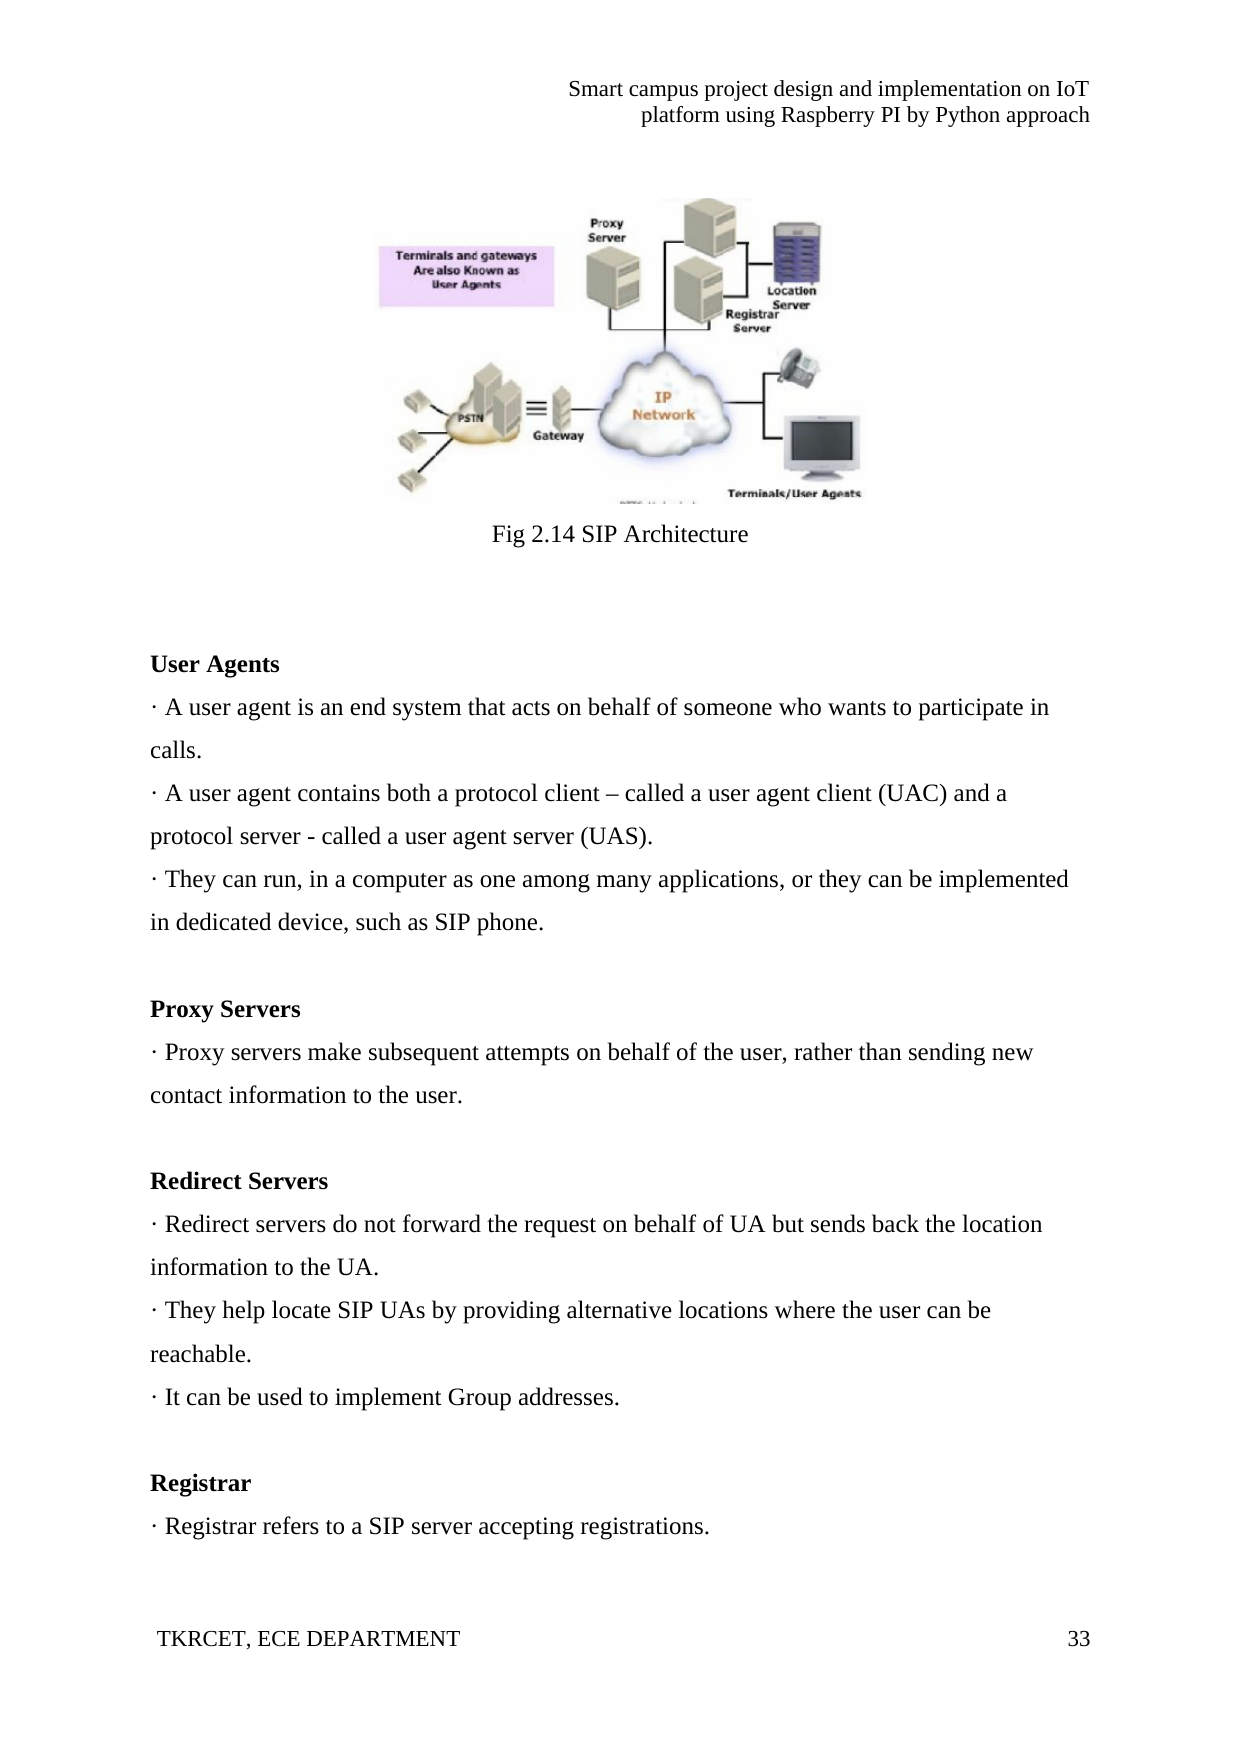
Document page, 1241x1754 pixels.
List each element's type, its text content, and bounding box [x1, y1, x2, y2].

text · They can run, in a computer as one among many applications, or they can be implemented in dedicated device, such as SIP phone. [150, 864, 1090, 936]
text Redirect Servers [150, 1166, 1090, 1195]
text · Proxy servers make subsequent attempts on behalf of the user, rather than sending new contact information to the user. [150, 1037, 1090, 1109]
text · It can be used to implement Group addresses. [150, 1382, 1090, 1411]
picture [372, 197, 868, 505]
text Fig 2.14 SIP Architecture [150, 519, 1090, 548]
text · A user agent is an end system that acts on behalf of someone who wants to participate in calls. [150, 692, 1090, 764]
text information to the UA. [150, 1252, 1090, 1281]
text Proxy Servers [150, 994, 1090, 1022]
text · A user agent contains both a protocol client – called a user agent client (UAC) and a protocol server - called a user agent server (UAS). [150, 778, 1090, 850]
text User Agents [150, 649, 1090, 677]
text · They help locate SIP UAs by providing alternative locations where the user can be reachable. [150, 1296, 1090, 1367]
text Registrar [150, 1468, 1090, 1497]
text · Registrar refers to a SIP server accepting registrations. [150, 1511, 1090, 1540]
text · Redirect servers do not forward the request on behalf of UA but sends back the location [150, 1209, 1090, 1238]
